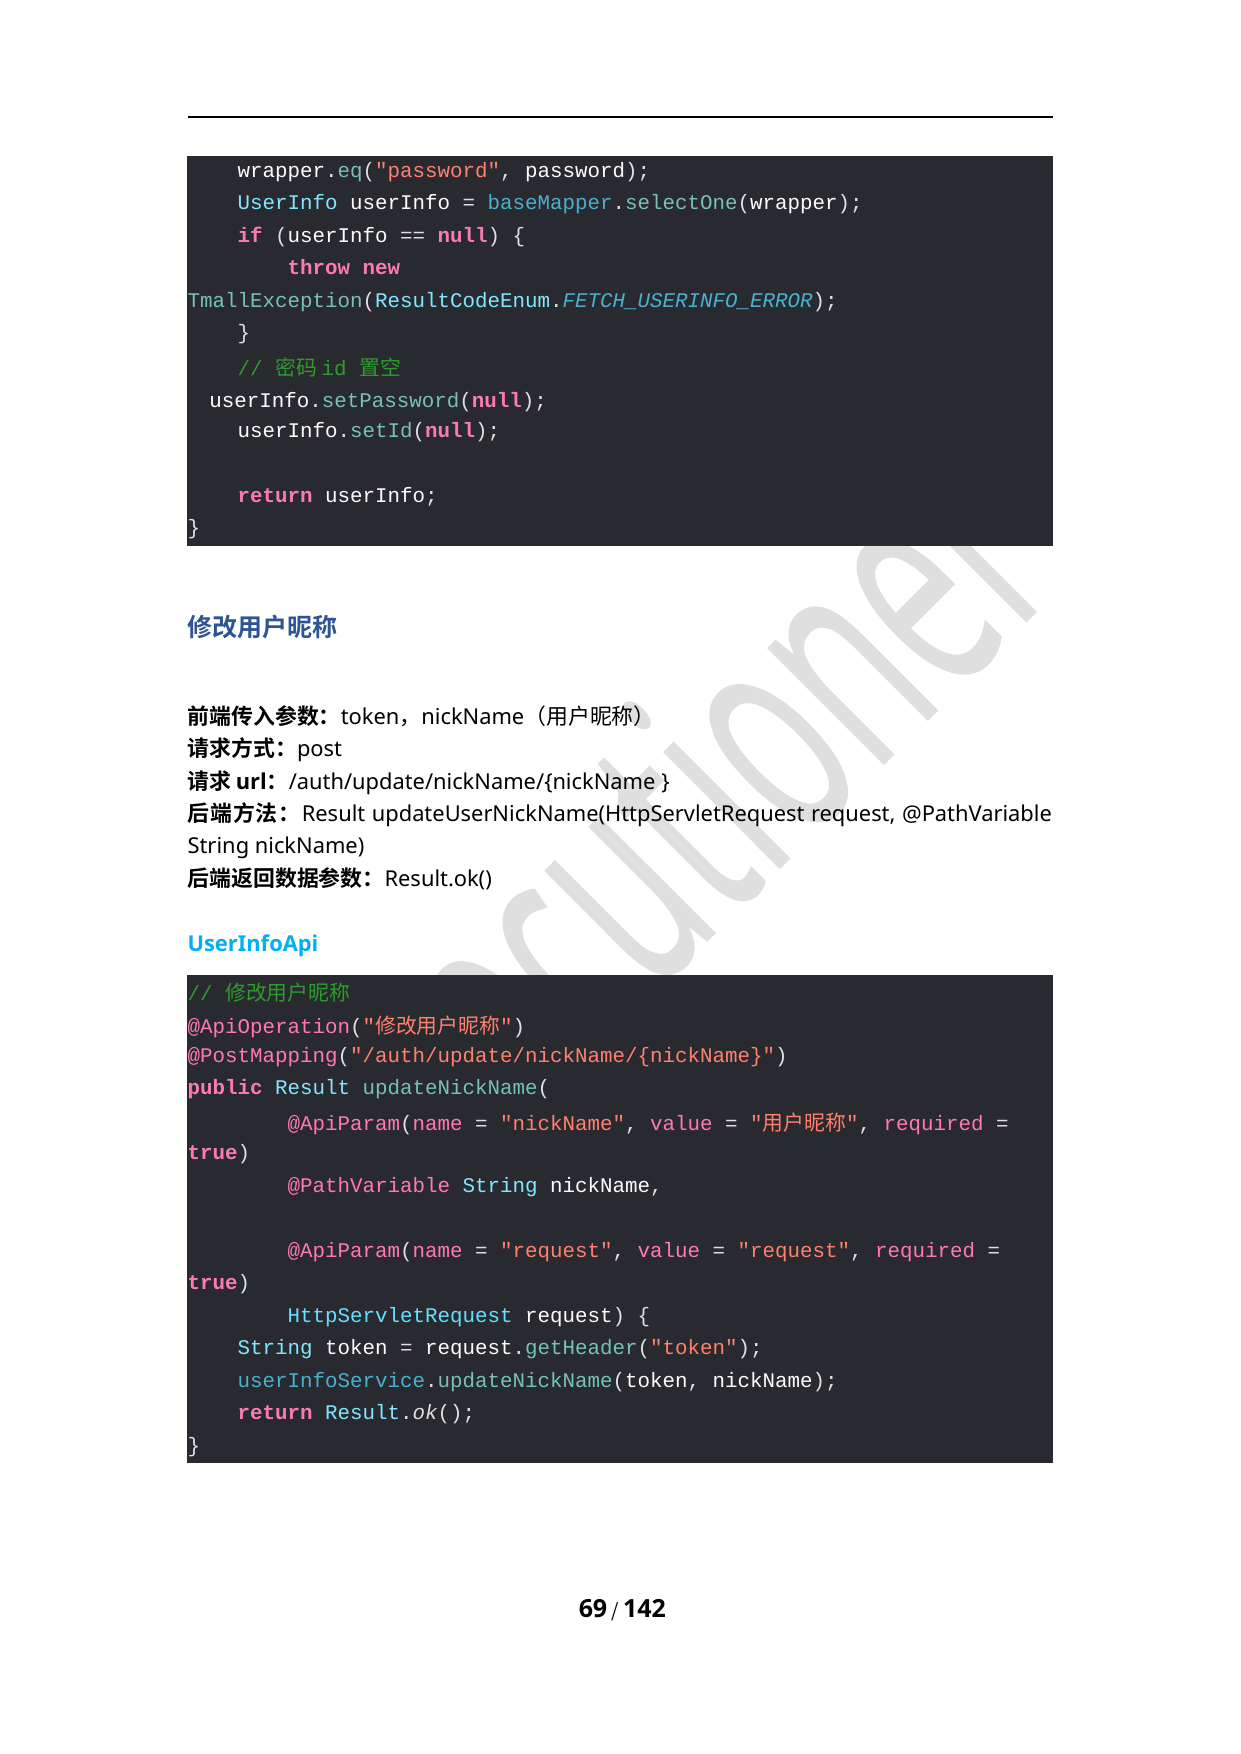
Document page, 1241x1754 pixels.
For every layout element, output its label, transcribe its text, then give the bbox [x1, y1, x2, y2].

text 请求url：/auth/update/nickName/{nickName } [187, 764, 1053, 796]
text 后端方法：Result updateUserNickName(HttpServletRequest request, @PathVariable String nickName) [187, 796, 1053, 861]
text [187, 156, 1053, 546]
text UserInfoApi [187, 926, 1053, 959]
text 后端返回数据参数：Result.ok() [187, 861, 1053, 894]
text 前端传入参数：token，nickName（用户昵称） [187, 699, 1053, 731]
text // 修改用户昵称 @ApiOperation("修改用户昵称") @PostMapping("/auth/update/nickName/{nickName}") public Result updateNickName( @ApiParam(name = "nickName", value = "用户昵称", required = true) @PathVariable String nickName, @ApiParam(name = "request", value = "request", required = true) HttpServletRequest request) { String token = request.getHeader("token"); userInfoService.updateNickName(token, nickName); return Result.ok(); } [187, 975, 1053, 1463]
text 修改用户昵称 [187, 593, 1053, 658]
text 请求方式：post [187, 731, 1053, 764]
